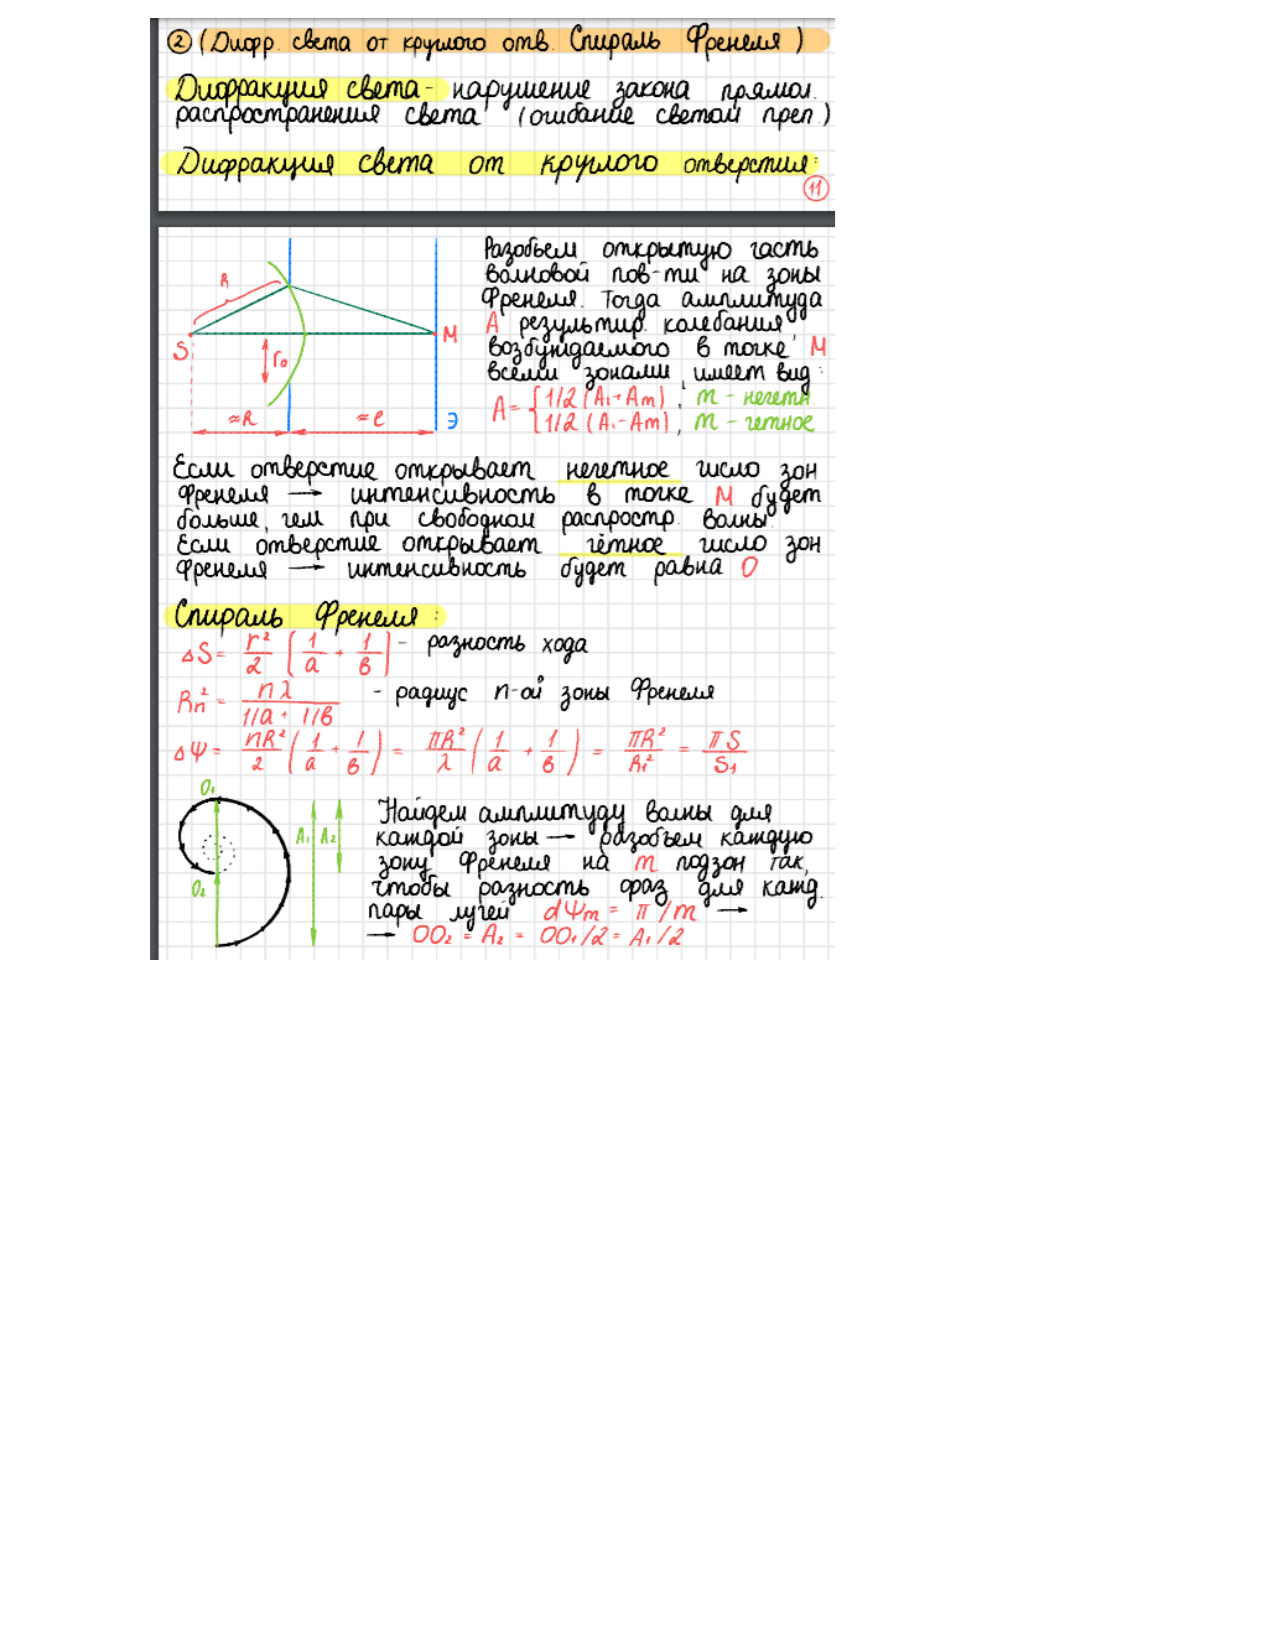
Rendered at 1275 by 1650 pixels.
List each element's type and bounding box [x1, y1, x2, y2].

picture [150, 18, 836, 960]
